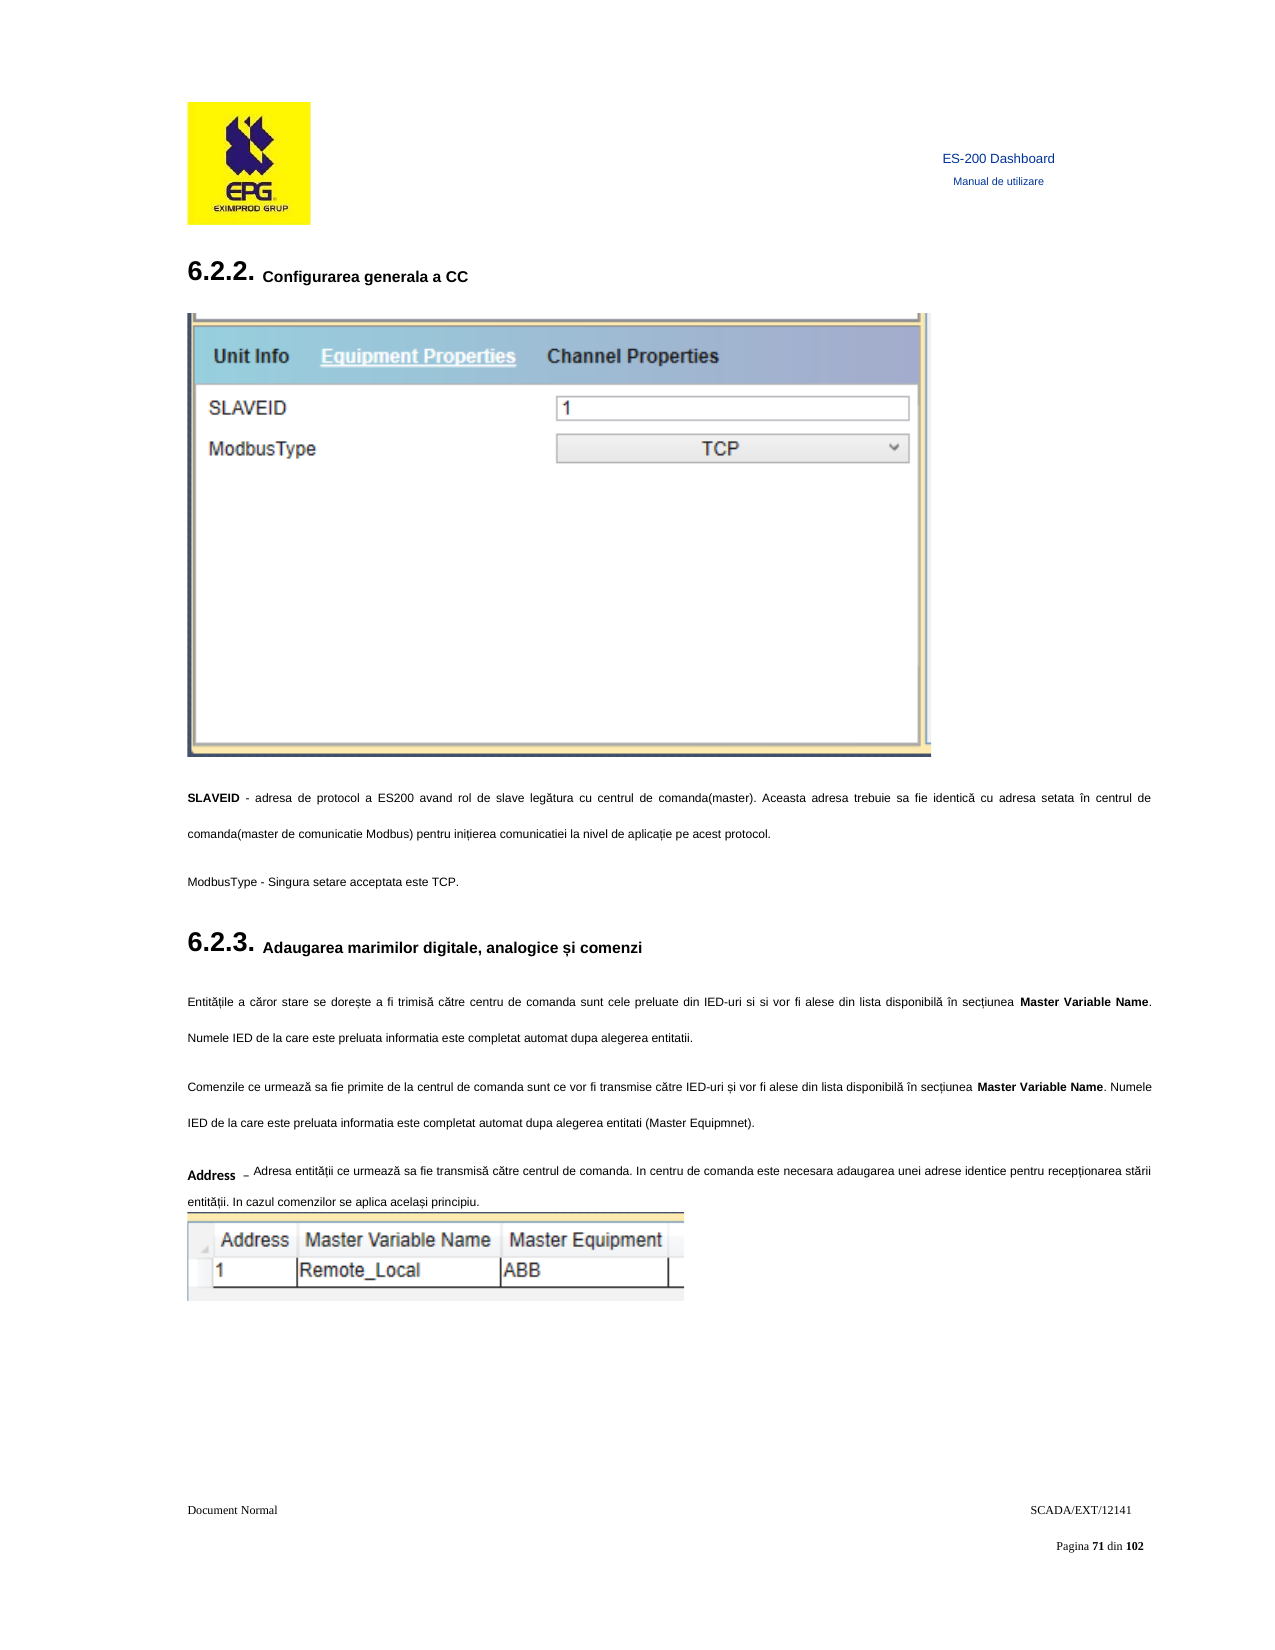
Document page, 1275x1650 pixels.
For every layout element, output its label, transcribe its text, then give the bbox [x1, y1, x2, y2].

text Address – Adresa entității ce urmează sa fie transmisă către centrul de comanda. In centru de comanda este necesara adaugarea unei adrese identice pentru recepționarea stării entității. In cazul comenzilor se aplica același principiu. [187, 1154, 1152, 1208]
text Comenzile ce urmează sa fie primite de la centrul de comanda sunt ce vor fi transmise către IED-uri și vor fi alese din lista disponibilă în secțiunea Master Variable Name. Numele IED de la care este preluata informatia este completat automat dupa alegerea entitati (Master Equipmnet). [187, 1070, 1152, 1129]
picture [187, 313, 932, 757]
text SLAVEID - adresa de protocol a ES200 avand rol de slave legătura cu centrul de comanda(master). Aceasta adresa trebuie sa fie identică cu adresa setata în centrul de comanda(master de comunicatie Modbus) pentru inițierea comunicatiei la nivel de aplicație pe acest protocol. [187, 781, 1152, 841]
picture [187, 102, 311, 225]
subtitle Adaugarea marimilor digitale, analogice și comenzi [187, 926, 1152, 957]
text ModbusType - Singura setare acceptata este TCP. [187, 865, 1152, 889]
text Entitățile a căror stare se dorește a fi trimisă către centru de comanda sunt cele preluate din IED-uri si si vor fi alese din lista disponibilă în secțiunea Master Variable Name. Numele IED de la care este preluata informatia este completat automat dupa alegerea entitatii. [187, 985, 1152, 1045]
picture [187, 1212, 685, 1301]
subtitle Configurarea generala a CC [187, 254, 1152, 286]
